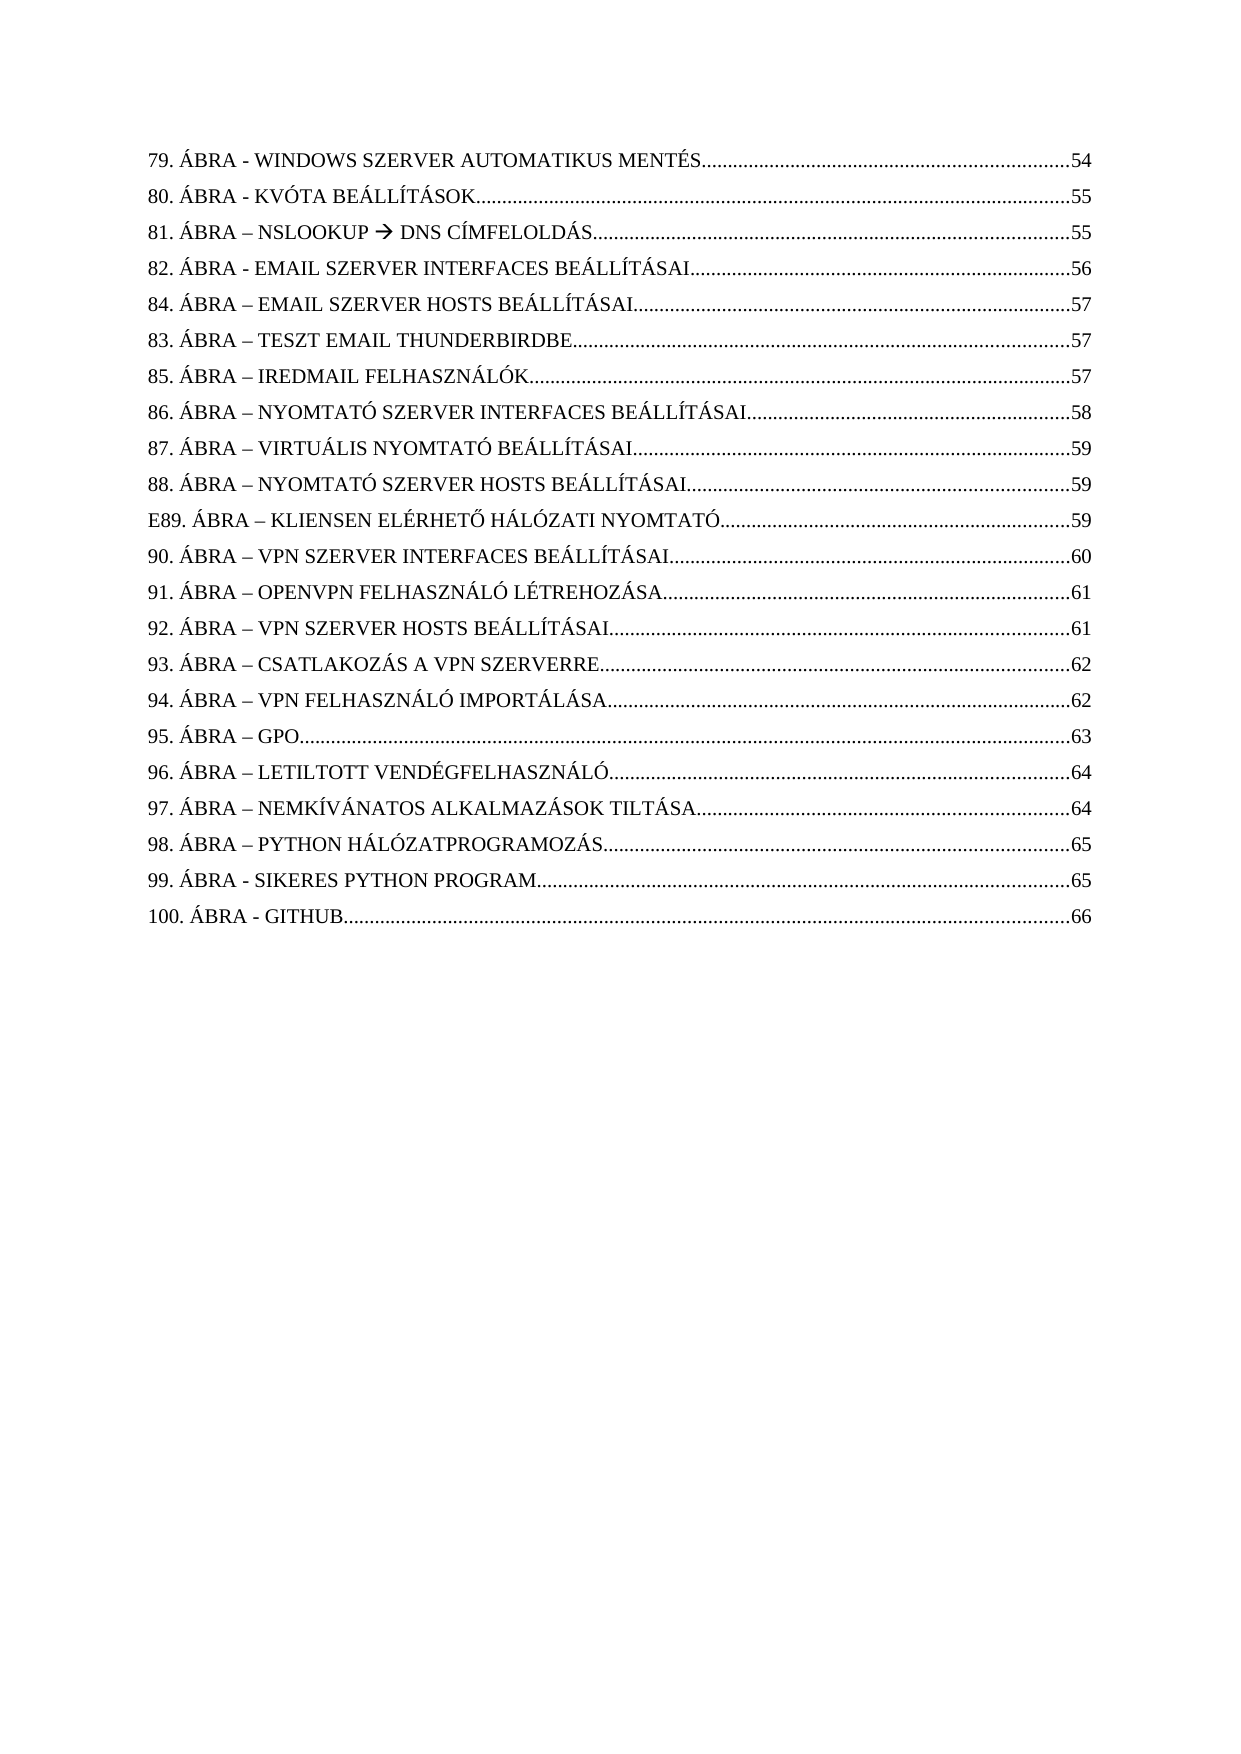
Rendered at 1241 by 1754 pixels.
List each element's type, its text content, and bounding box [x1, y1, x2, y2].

text 87. ábra – virtuális nyomtató beállításai 59 [148, 436, 1093, 460]
text 82. ábra - email szerver interfaces beállításai 56 [148, 256, 1093, 280]
text 92. ábra – VPN szerver hosts beállításai 61 [148, 616, 1093, 640]
text 100. ábra - GitHub 66 [148, 904, 1093, 928]
text 95. ábra – GPO 63 [148, 724, 1093, 748]
text 80. ábra - kvóta beállítások 55 [148, 184, 1093, 208]
text 91. ábra – OpenVPN felhasználó létrehozása 61 [148, 580, 1093, 604]
text 90. ábra – VPN szerver interfaces beállításai 60 [148, 544, 1093, 568]
text e89. ábra – kliensen elérhető hálózati nyomtató 59 [148, 508, 1093, 532]
text 86. ábra – nyomtató szerver interfaces beállításai 58 [148, 400, 1093, 424]
text 94. ábra – VPN felhasználó importálása 62 [148, 688, 1093, 712]
text 84. ábra – email szerver hosts beállításai 57 [148, 292, 1093, 316]
text 96. ábra – letiltott vendégfelhasználó 64 [148, 760, 1093, 784]
text 98. ábra – Python hálózatprogramozás 65 [148, 832, 1093, 856]
text 93. ábra – csatlakozás a VPN szerverre 62 [148, 652, 1093, 676]
text 88. ábra – nyomtató szerver hosts beállításai 59 [148, 472, 1093, 496]
text 79. ábra - Windows szerver automatikus mentés 54 [148, 148, 1093, 172]
text 99. ábra - Sikeres Python program 65 [148, 868, 1093, 892]
text 81. ábra – nslookup DNS címfeloldás 55 [148, 220, 1093, 244]
text 97. ábra – nemkívánatos alkalmazások tiltása 64 [148, 796, 1093, 820]
text 85. ábra – iRedMail felhasználók 57 [148, 364, 1093, 388]
text 83. ábra – teszt email Thunderbirdbe 57 [148, 328, 1093, 352]
